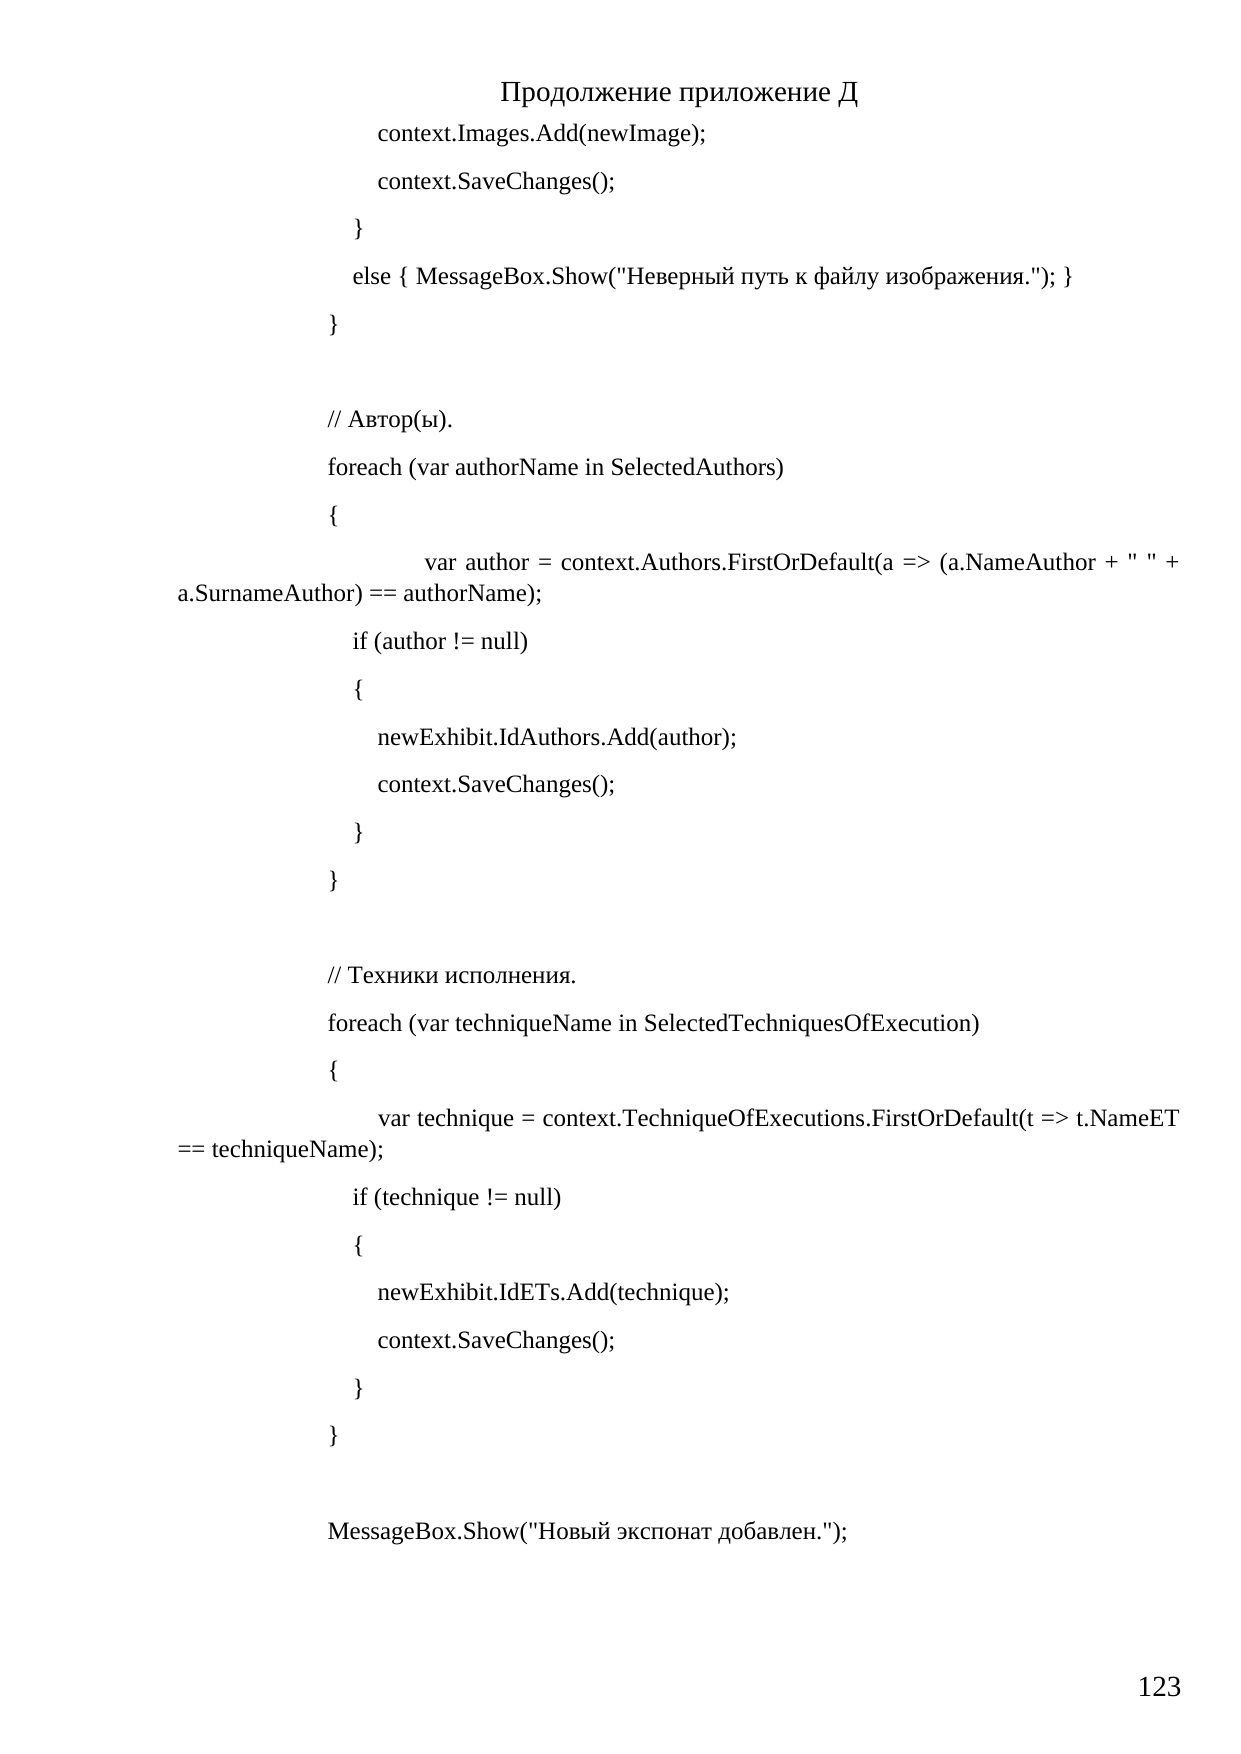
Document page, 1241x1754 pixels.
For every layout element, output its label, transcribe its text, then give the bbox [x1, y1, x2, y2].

text else { MessageBox.Show("Неверный путь к файлу изображения."); } [177, 261, 1181, 290]
text { [177, 500, 1181, 528]
text if (technique != null) [177, 1182, 1181, 1211]
text MessageBox.Show("Новый экспонат добавлен."); [177, 1516, 1181, 1545]
text { [177, 674, 1181, 703]
text } [177, 817, 1181, 846]
text newExhibit.IdAuthors.Add(author); [177, 722, 1181, 750]
text } [177, 865, 1181, 893]
text context.Images.Add(newImage); [177, 118, 1181, 147]
text { [177, 1056, 1181, 1084]
text context.SaveChanges(); [177, 769, 1181, 798]
text } [177, 309, 1181, 338]
text // Техники исполнения. [177, 960, 1181, 989]
text var author = context.Authors.FirstOrDefault(a => (a.NameAuthor + " " + a.SurnameAuthor) == authorName); [177, 547, 1181, 607]
text } [177, 213, 1181, 242]
text context.SaveChanges(); [177, 166, 1181, 194]
text foreach (var authorName in SelectedAuthors) [177, 452, 1181, 481]
text } [177, 1421, 1181, 1449]
text // Автор(ы). [177, 404, 1181, 433]
text context.SaveChanges(); [177, 1325, 1181, 1354]
text if (author != null) [177, 626, 1181, 655]
text newExhibit.IdETs.Add(technique); [177, 1277, 1181, 1306]
text var technique = context.TechniqueOfExecutions.FirstOrDefault(t => t.NameET == techniqueName); [177, 1103, 1181, 1163]
text foreach (var techniqueName in SelectedTechniquesOfExecution) [177, 1008, 1181, 1037]
text { [177, 1230, 1181, 1258]
text } [177, 1373, 1181, 1402]
